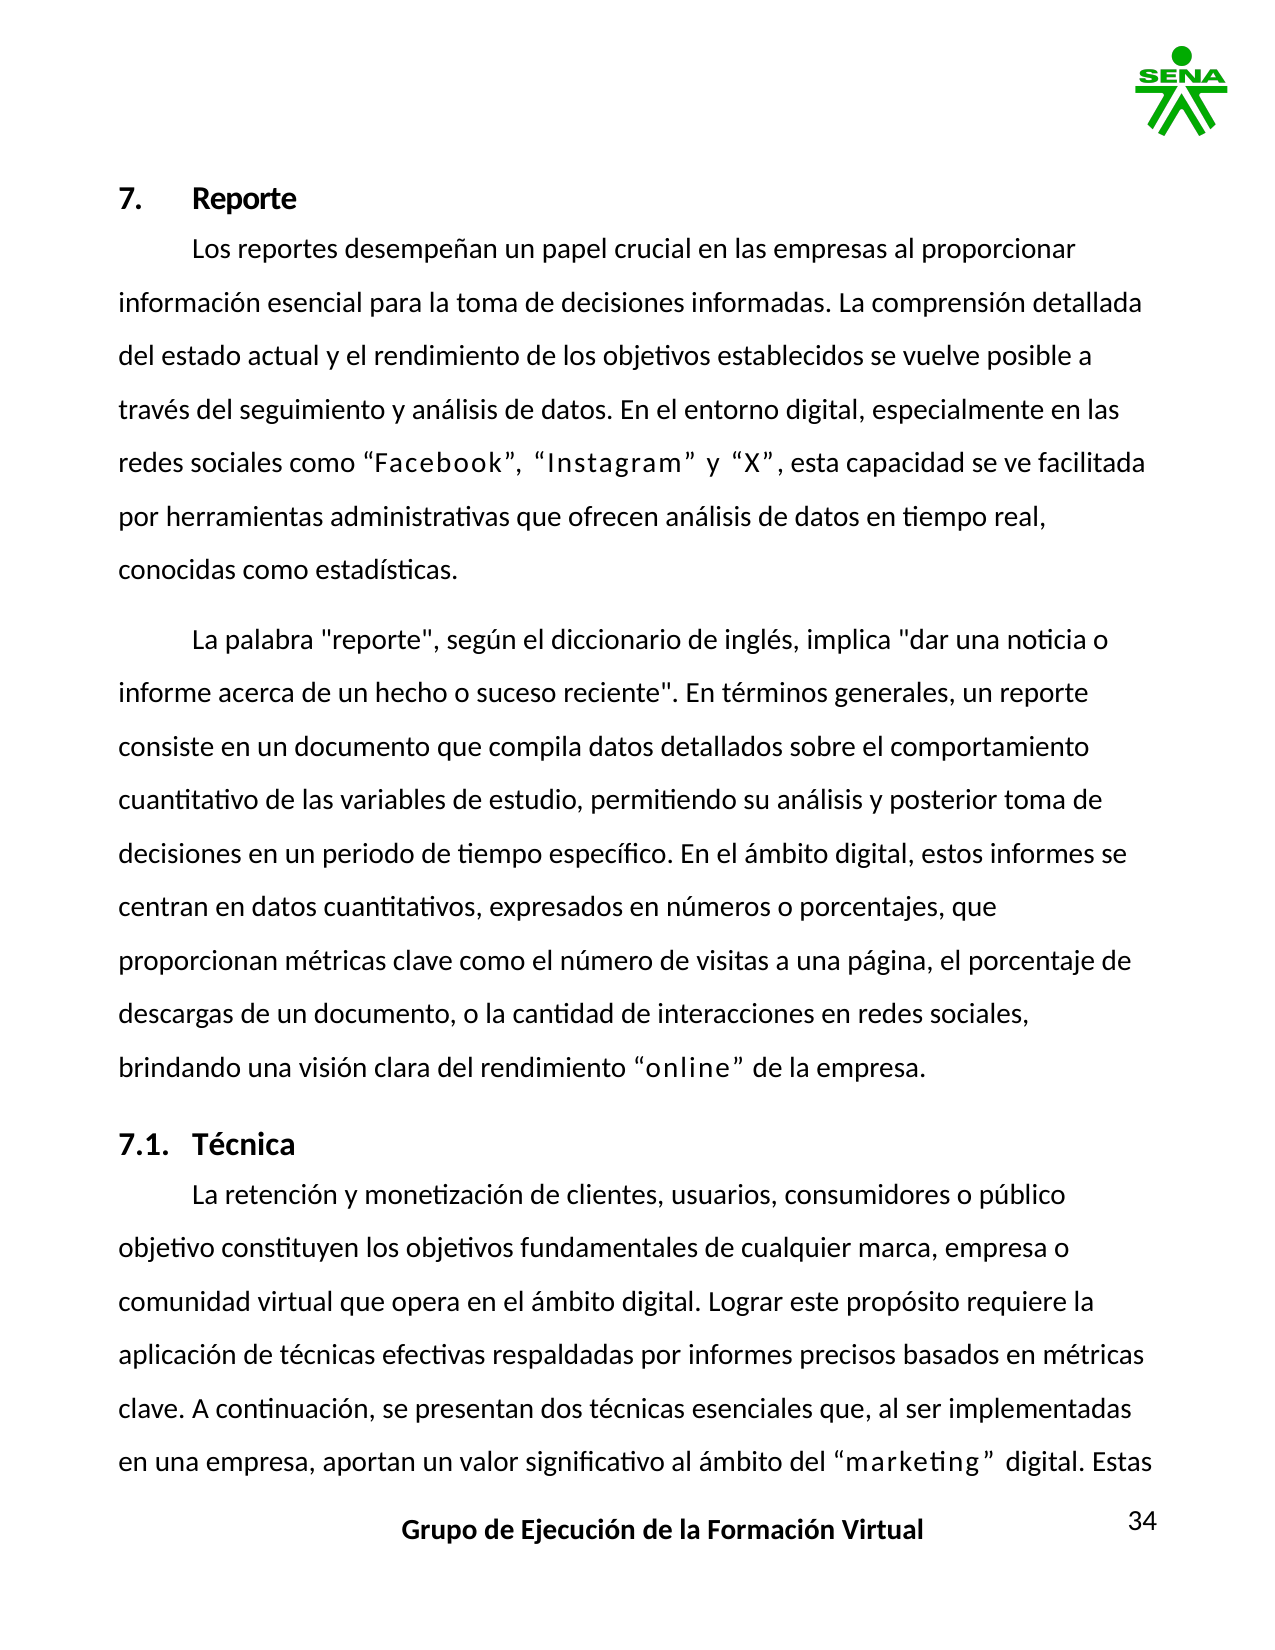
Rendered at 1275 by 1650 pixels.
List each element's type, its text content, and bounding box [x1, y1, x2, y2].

subtitle Reporte [118, 177, 1157, 218]
subtitle Técnica [118, 1123, 1157, 1164]
text La palabra "reporte", según el diccionario de inglés, implica "dar una noticia o informe acerca de un hecho o suceso reciente". En términos generales, un reporte consiste en un documento que compila datos detallados sobre el comportamiento cuantitativo de las variables de estudio, permitiendo su análisis y posterior toma de decisiones en un periodo de tiempo específico. En el ámbito digital, estos informes se centran en datos cuantitativos, expresados en números o porcentajes, que proporcionan métricas clave como el número de visitas a una página, el porcentaje de descargas de un documento, o la cantidad de interacciones en redes sociales, brindando una visión clara del rendimiento “online” de la empresa. [118, 621, 1157, 1084]
picture [1135, 46, 1228, 136]
text Los reportes desempeñan un papel crucial en las empresas al proporcionar información esencial para la toma de decisiones informadas. La comprensión detallada del estado actual y el rendimiento de los objetivos establecidos se vuelve posible a través del seguimiento y análisis de datos. En el entorno digital, especialmente en las redes sociales como “Facebook”, “Instagram” y “X”, esta capacidad se ve facilitada por herramientas administrativas que ofrecen análisis de datos en tiempo real, conocidas como estadísticas. [118, 230, 1157, 587]
